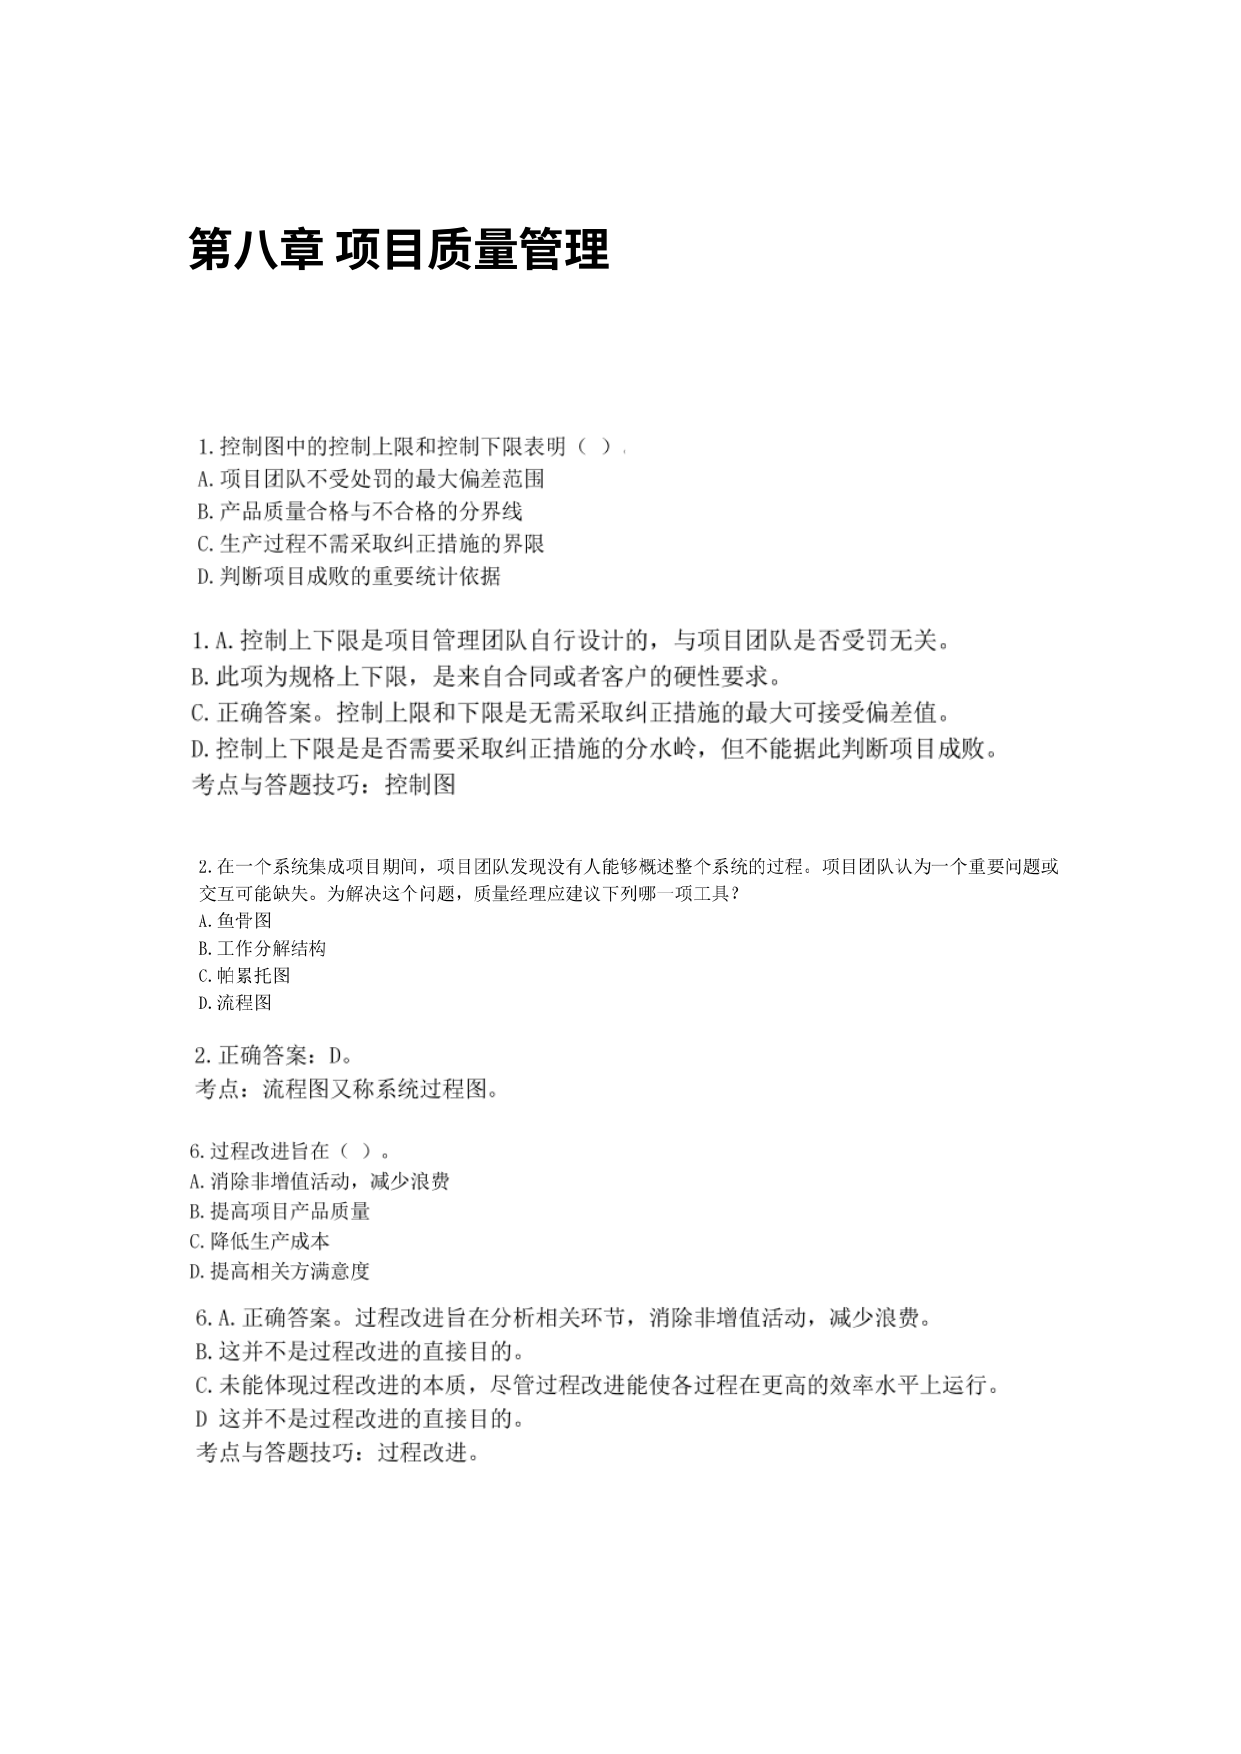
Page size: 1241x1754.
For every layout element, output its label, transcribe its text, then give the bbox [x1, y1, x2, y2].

subtitle 项目质量管理 [187, 197, 1053, 295]
picture [187, 617, 994, 816]
picture [187, 422, 625, 594]
picture [187, 1039, 530, 1123]
picture [187, 844, 1082, 1021]
picture [187, 1299, 1007, 1472]
picture [187, 1137, 516, 1292]
